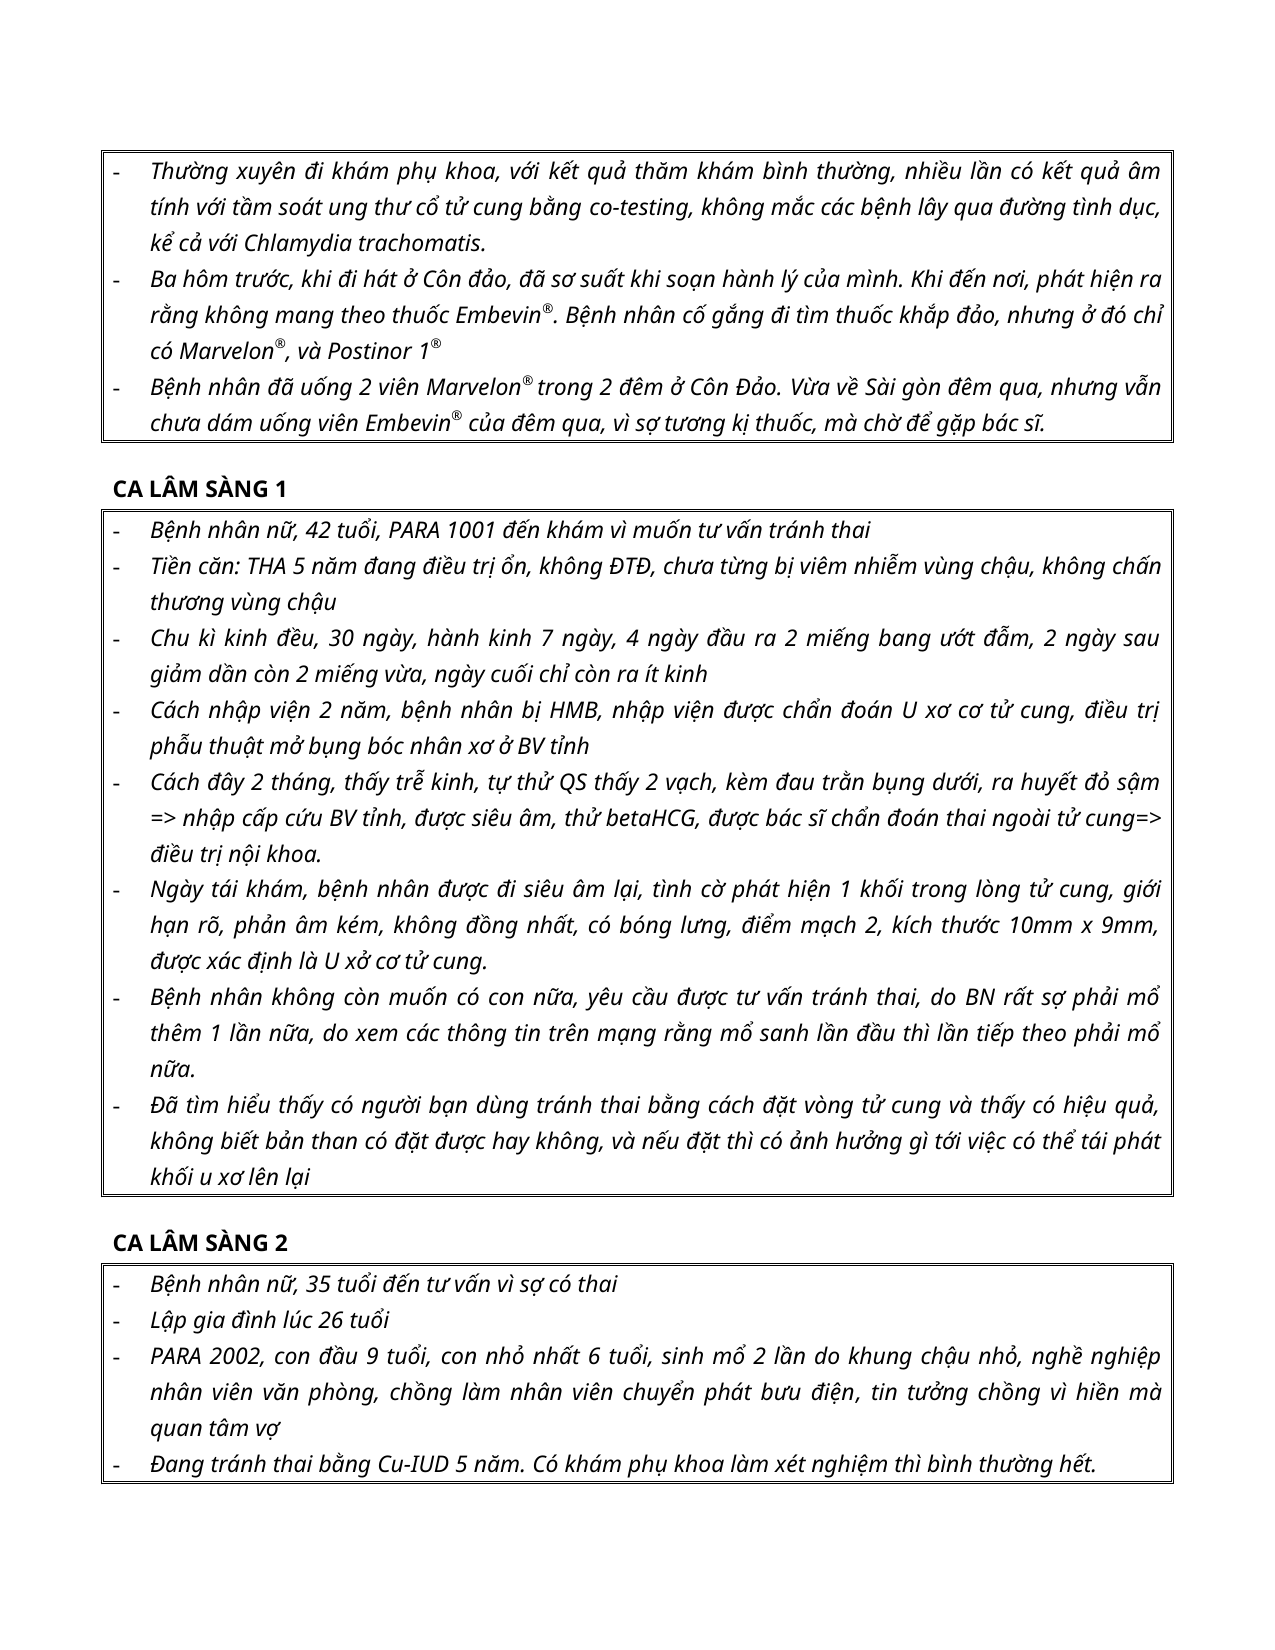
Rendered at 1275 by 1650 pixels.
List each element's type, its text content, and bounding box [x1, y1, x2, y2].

subtitle ca lâm sàng 1 [112, 473, 1162, 504]
text Lập gia đình lúc 26 tuổi [104, 1299, 1171, 1335]
text Tiền căn: THA 5 năm đang điều trị ổn, không ĐTĐ, chưa từng bị viêm nhiễm vùng chậu, không chấn thương vùng chậu [104, 545, 1171, 617]
text Bệnh nhân nữ, 35 tuổi đến tư vấn vì sợ có thai [104, 1266, 1171, 1299]
text Ba hôm trước, khi đi hát ở Côn đảo, đã sơ suất khi soạn hành lý của mình. Khi đến nơi, phát hiện ra rằng không mang theo thuốc Embevin®. Bệnh nhân cố gắng đi tìm thuốc khắp đảo, nhưng ở đó chỉ có Marvelon®, và Postinor 1® [104, 258, 1171, 366]
text Cách đây 2 tháng, thấy trễ kinh, tự thử QS thấy 2 vạch, kèm đau trằn bụng dưới, ra huyết đỏ sậm => nhập cấp cứu BV tỉnh, được siêu âm, thử betaHCG, được bác sĩ chẩn đoán thai ngoài tử cung=> điều trị nội khoa. [104, 760, 1171, 868]
subtitle ca lâm sàng 2 [112, 1227, 1162, 1258]
text PARA 2002, con đầu 9 tuổi, con nhỏ nhất 6 tuổi, sinh mổ 2 lần do khung chậu nhỏ, nghề nghiệp nhân viên văn phòng, chồng làm nhân viên chuyển phát bưu điện, tin tưởng chồng vì hiền mà quan tâm vợ [104, 1335, 1171, 1443]
text Đang tránh thai bằng Cu-IUD 5 năm. Có khám phụ khoa làm xét nghiệm thì bình thường hết. [104, 1443, 1171, 1481]
text Thường xuyên đi khám phụ khoa, với kết quả thăm khám bình thường, nhiều lần có kết quả âm tính với tầm soát ung thư cổ tử cung bằng co-testing, không mắc các bệnh lây qua đường tình dục, kể cả với Chlamydia trachomatis. [104, 153, 1171, 258]
text Bệnh nhân đã uống 2 viên Marvelon® trong 2 đêm ở Côn Đảo. Vừa về Sài gòn đêm qua, nhưng vẫn chưa dám uống viên Embevin® của đêm qua, vì sợ tương kị thuốc, mà chờ để gặp bác sĩ. [104, 366, 1171, 440]
text Bệnh nhân không còn muốn có con nữa, yêu cầu được tư vấn tránh thai, do BN rất sợ phải mổ thêm 1 lần nữa, do xem các thông tin trên mạng rằng mổ sanh lần đầu thì lần tiếp theo phải mổ nữa. [104, 976, 1171, 1084]
text Bệnh nhân nữ, 42 tuổi, PARA 1001 đến khám vì muốn tư vấn tránh thai [104, 512, 1171, 545]
text Cách nhập viện 2 năm, bệnh nhân bị HMB, nhập viện được chẩn đoán U xơ cơ tử cung, điều trị phẫu thuật mở bụng bóc nhân xơ ở BV tỉnh [104, 688, 1171, 760]
text Ngày tái khám, bệnh nhân được đi siêu âm lại, tình cờ phát hiện 1 khối trong lòng tử cung, giới hạn rõ, phản âm kém, không đồng nhất, có bóng lưng, điểm mạch 2, kích thước 10mm x 9mm, được xác định là U xở cơ tử cung. [104, 868, 1171, 976]
text Chu kì kinh đều, 30 ngày, hành kinh 7 ngày, 4 ngày đầu ra 2 miếng bang ướt đẫm, 2 ngày sau giảm dần còn 2 miếng vừa, ngày cuối chỉ còn ra ít kinh [104, 617, 1171, 688]
text Đã tìm hiểu thấy có người bạn dùng tránh thai bằng cách đặt vòng tử cung và thấy có hiệu quả, không biết bản than có đặt được hay không, và nếu đặt thì có ảnh hưởng gì tới việc có thể tái phát khối u xơ lên lại [104, 1084, 1171, 1194]
